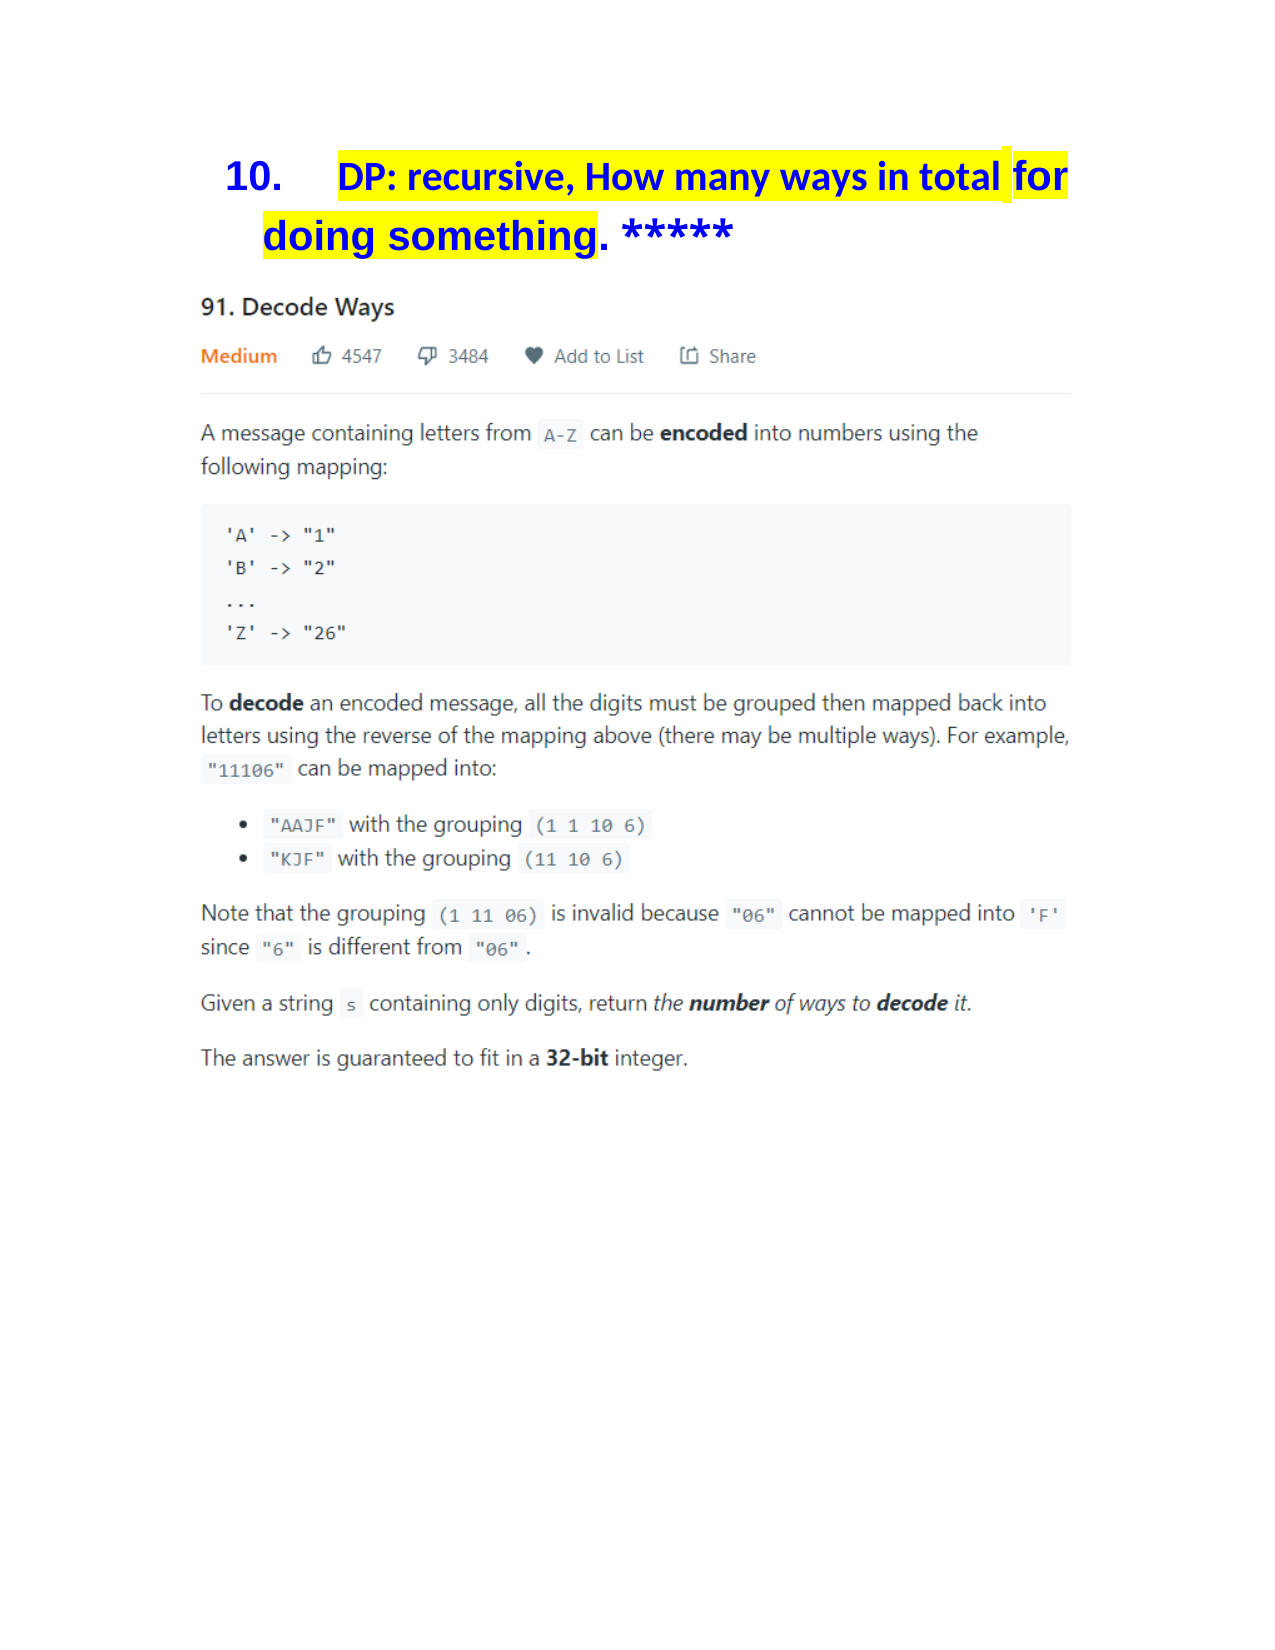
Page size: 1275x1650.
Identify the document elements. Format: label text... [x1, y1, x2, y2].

picture [187, 283, 1088, 1072]
list DP: recursive, How many ways in total for doing something. ***** [225, 150, 1087, 262]
